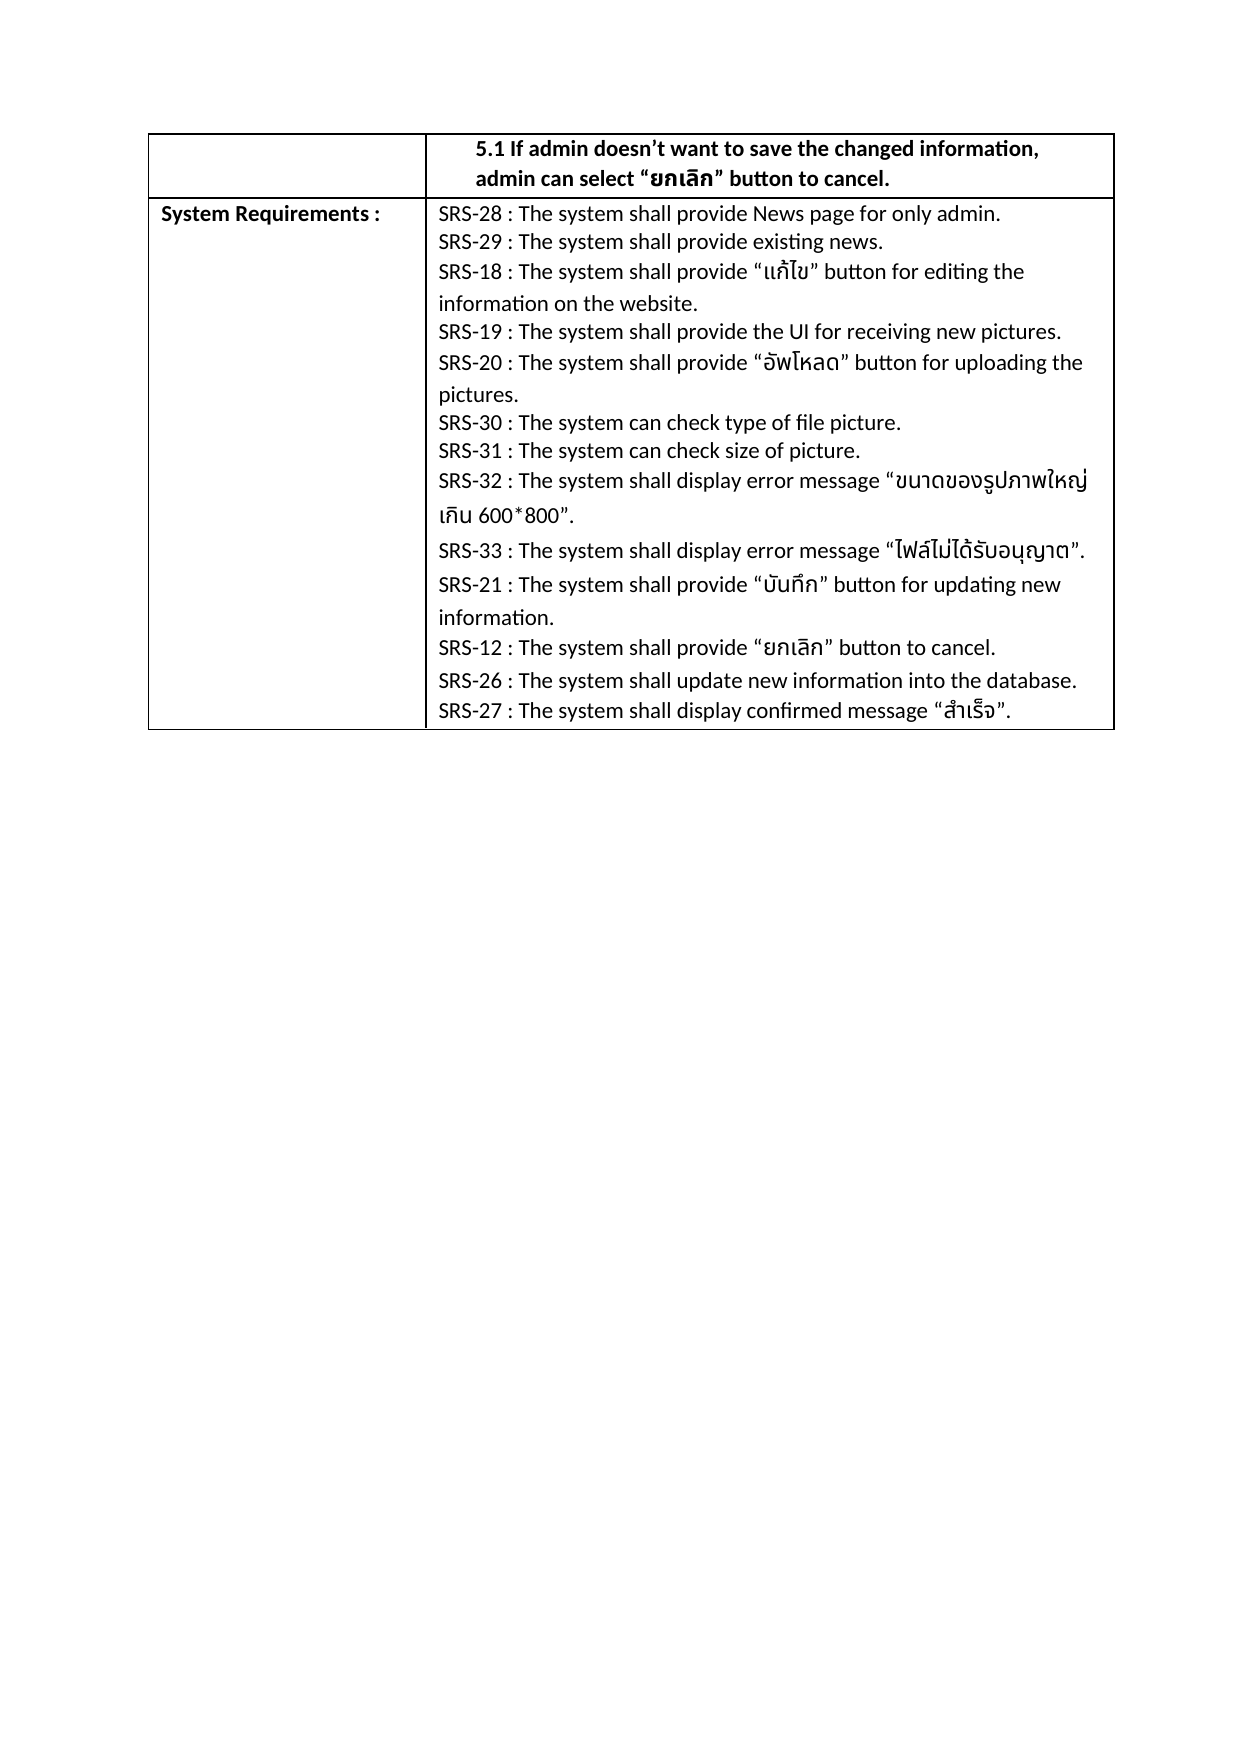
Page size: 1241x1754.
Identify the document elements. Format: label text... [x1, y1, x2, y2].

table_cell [149, 135, 425, 197]
table_cell SRS-28 : The system shall provide News page for only admin. SRS-29 : The system shall provide existing news. SRS-18 : The system shall provide “แก้ไข” button for editing the information on the website. SRS-19 : The system shall provide the UI for receiving new pictures. SRS-20 : The system shall provide “อัพโหลด” button for uploading the pictures. SRS-30 : The system can check type of file picture. SRS-31 : The system can check size of picture. SRS-32 : The system shall display error message “ขนาดของรูปภาพใหญ่เกิน 600*800”. SRS-33 : The system shall display error message “ไฟล์ไม่ได้รับอนุญาต”. SRS-21 : The system shall provide “บันทึก” button for updating new information. SRS-12 : The system shall provide “ยกเลิก” button to cancel. SRS-26 : The system shall update new information into the database. SRS-27 : The system shall display confirmed message “สำเร็จ”. [427, 199, 1113, 728]
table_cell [427, 135, 1113, 197]
table_cell System Requirements : [149, 199, 425, 728]
